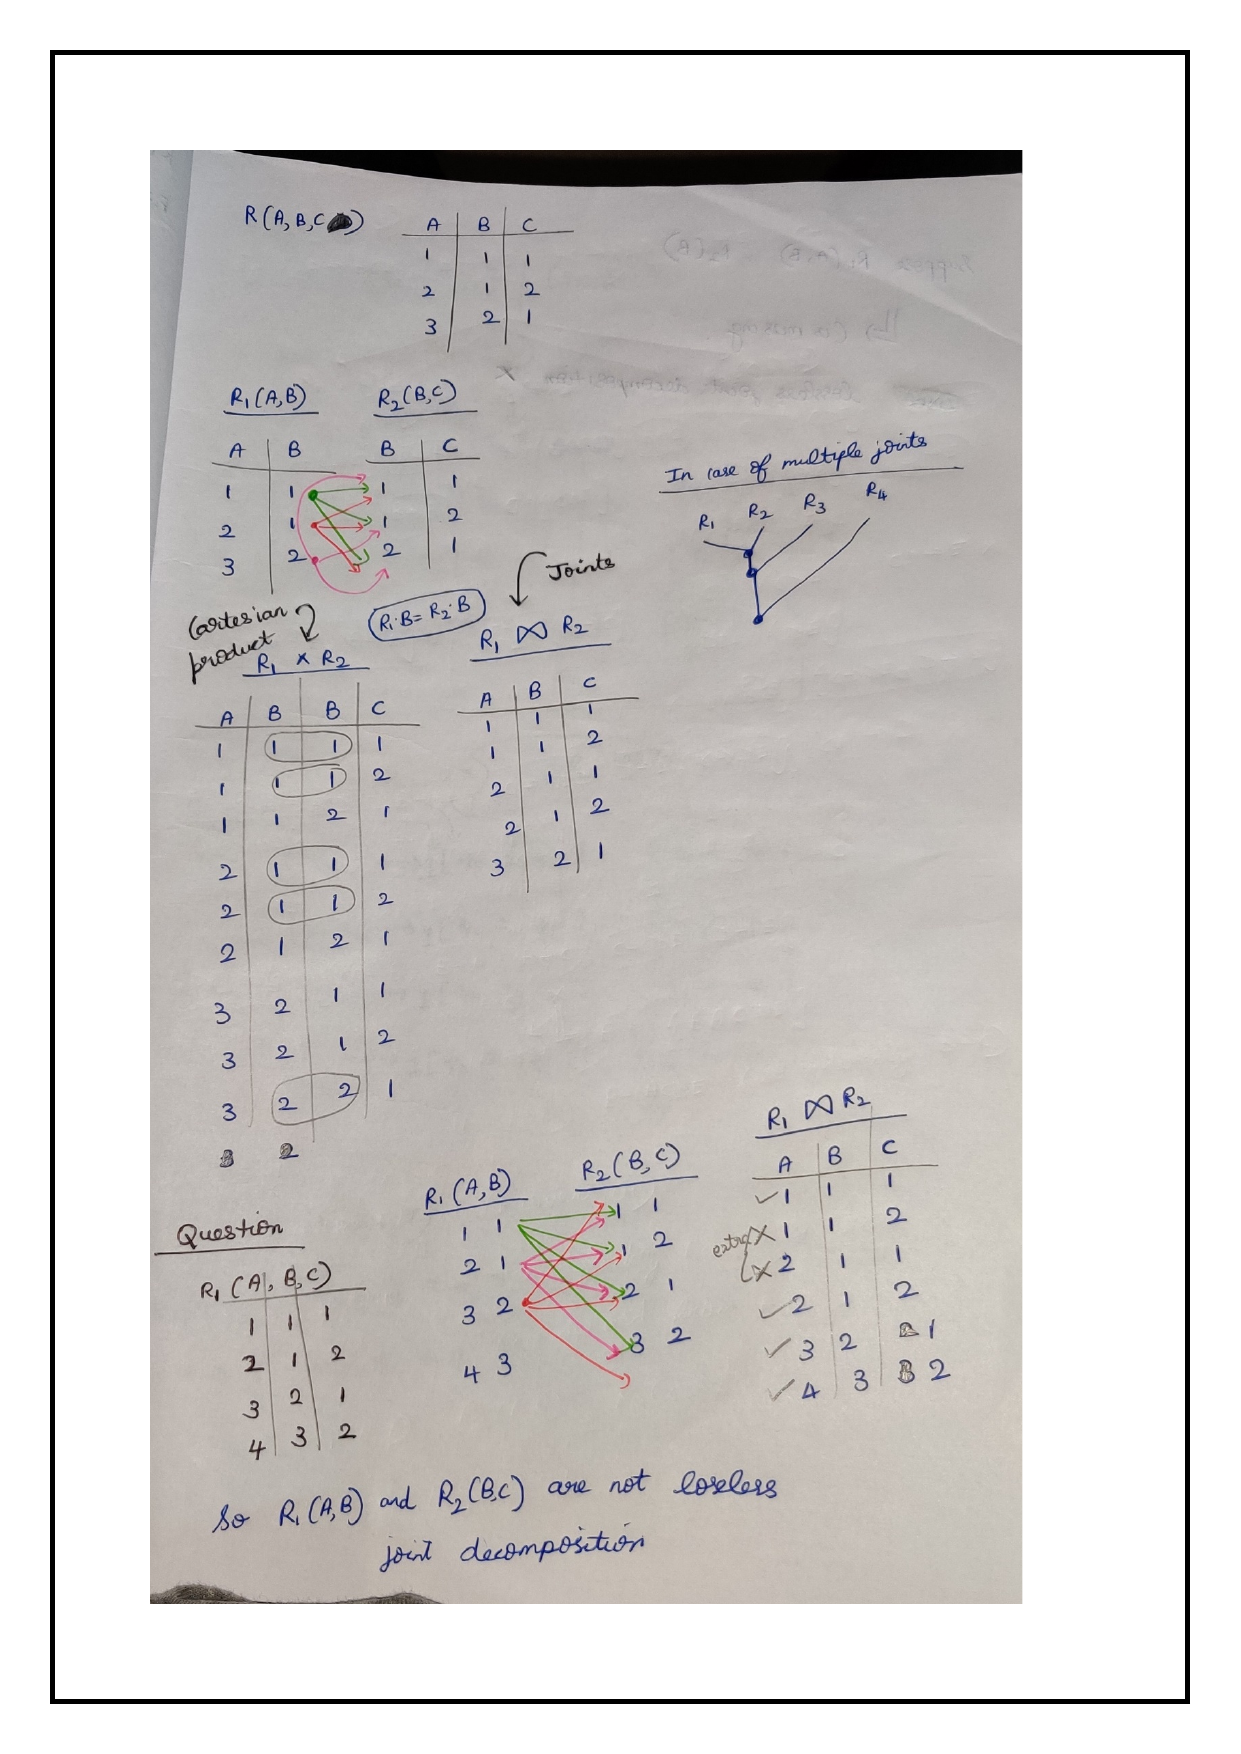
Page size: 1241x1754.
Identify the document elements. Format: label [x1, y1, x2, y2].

picture [150, 150, 1023, 1604]
